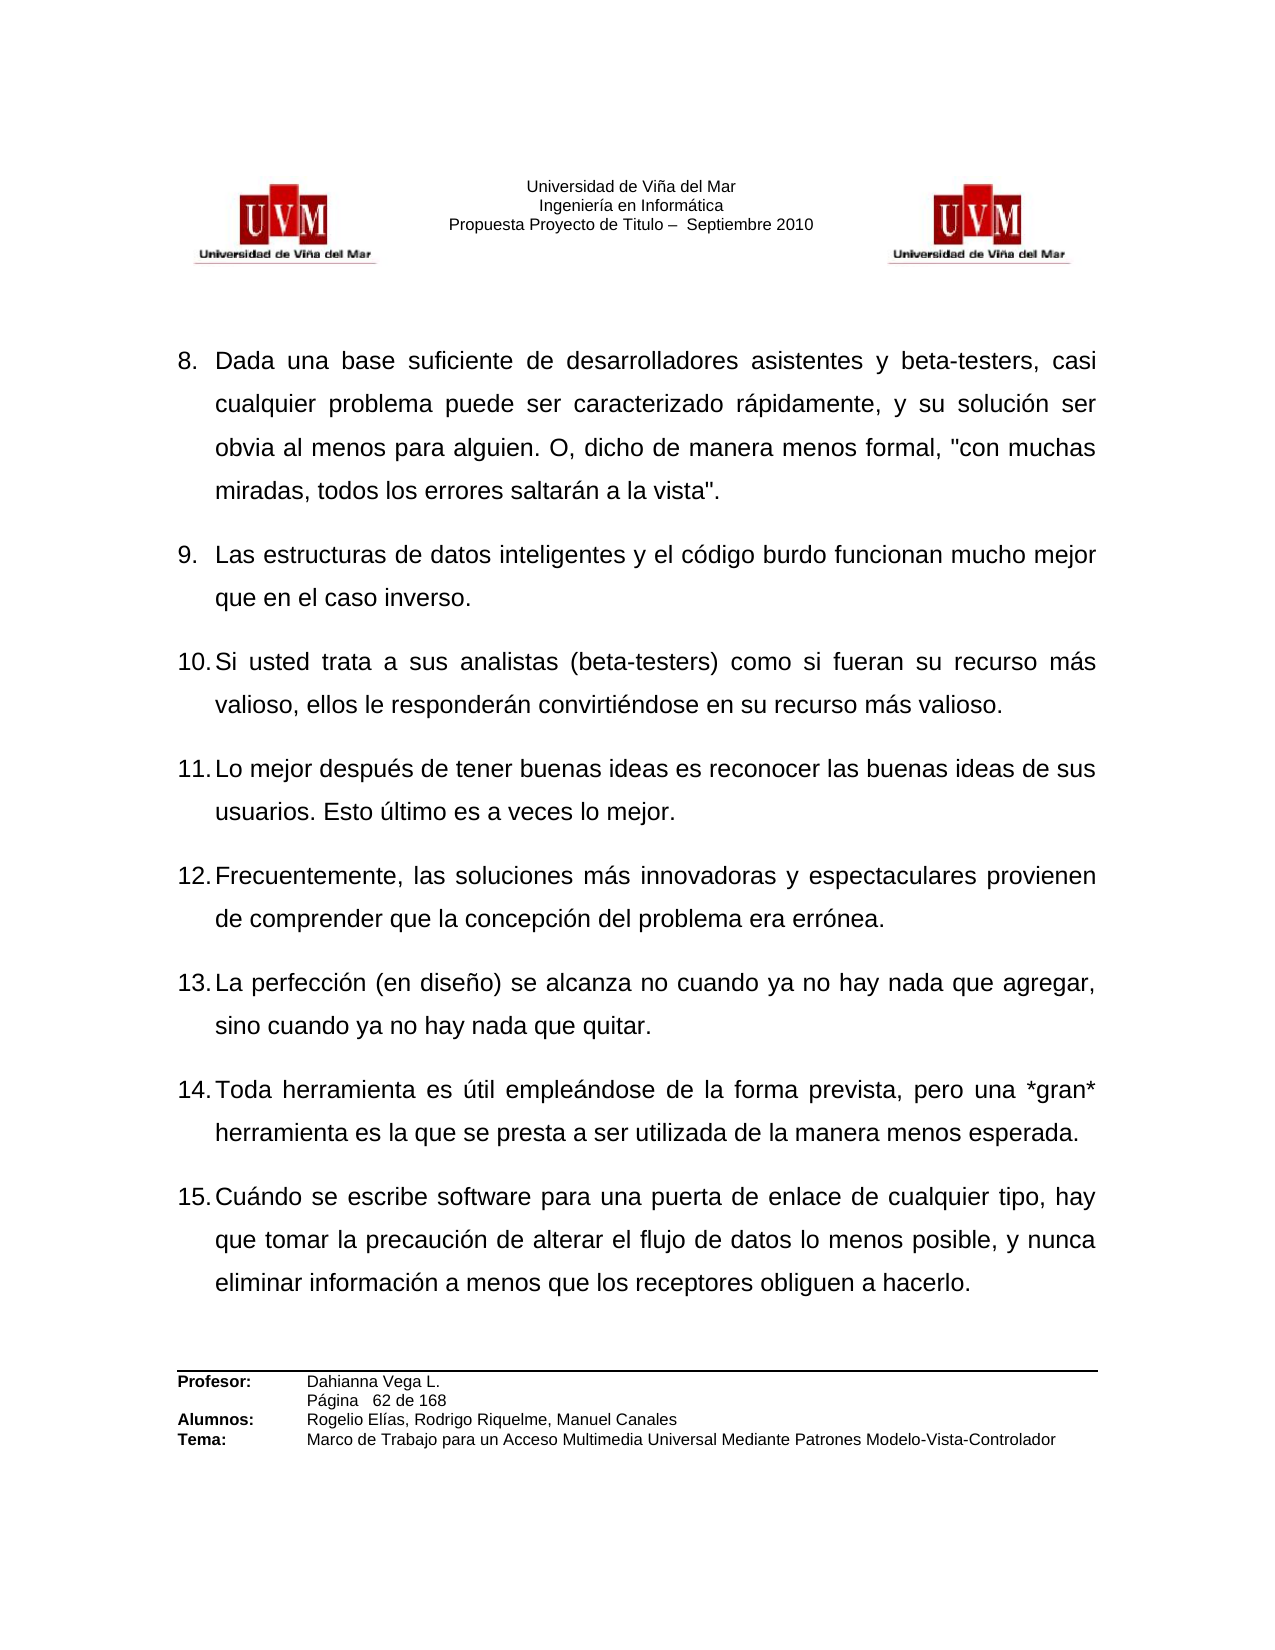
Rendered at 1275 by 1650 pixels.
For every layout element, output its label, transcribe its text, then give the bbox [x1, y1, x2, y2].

list Si usted trata a sus analistas (beta-testers) como si fueran su recurso más valioso, ellos le responderán convirtiéndose en su recurso más valioso. [177, 647, 1098, 719]
list Frecuentemente, las soluciones más innovadoras y espectaculares provienen de comprender que la concepción del problema era errónea. [177, 861, 1098, 933]
list La perfección (en diseño) se alcanza no cuando ya no hay nada que agregar, sino cuando ya no hay nada que quitar. [177, 968, 1098, 1040]
list Cuándo se escribe software para una puerta de enlace de cualquier tipo, hay que tomar la precaución de alterar el flujo de datos lo menos posible, y nunca eliminar información a menos que los receptores obliguen a hacerlo. [177, 1182, 1098, 1297]
list Toda herramienta es útil empleándose de la forma prevista, pero una *gran* herramienta es la que se presta a ser utilizada de la manera menos esperada. [177, 1075, 1098, 1147]
list Lo mejor después de tener buenas ideas es reconocer las buenas ideas de sus usuarios. Esto último es a veces lo mejor. [177, 754, 1098, 826]
list Las estructuras de datos inteligentes y el código burdo funcionan mucho mejor que en el caso inverso. [177, 540, 1098, 612]
picture [177, 176, 390, 267]
picture [871, 176, 1084, 267]
list Dada una base suficiente de desarrolladores asistentes y beta-testers, casi cualquier problema puede ser caracterizado rápidamente, y su solución ser obvia al menos para alguien. O, dicho de manera menos formal, "con muchas miradas, todos los errores saltarán a la vista". [177, 346, 1098, 504]
